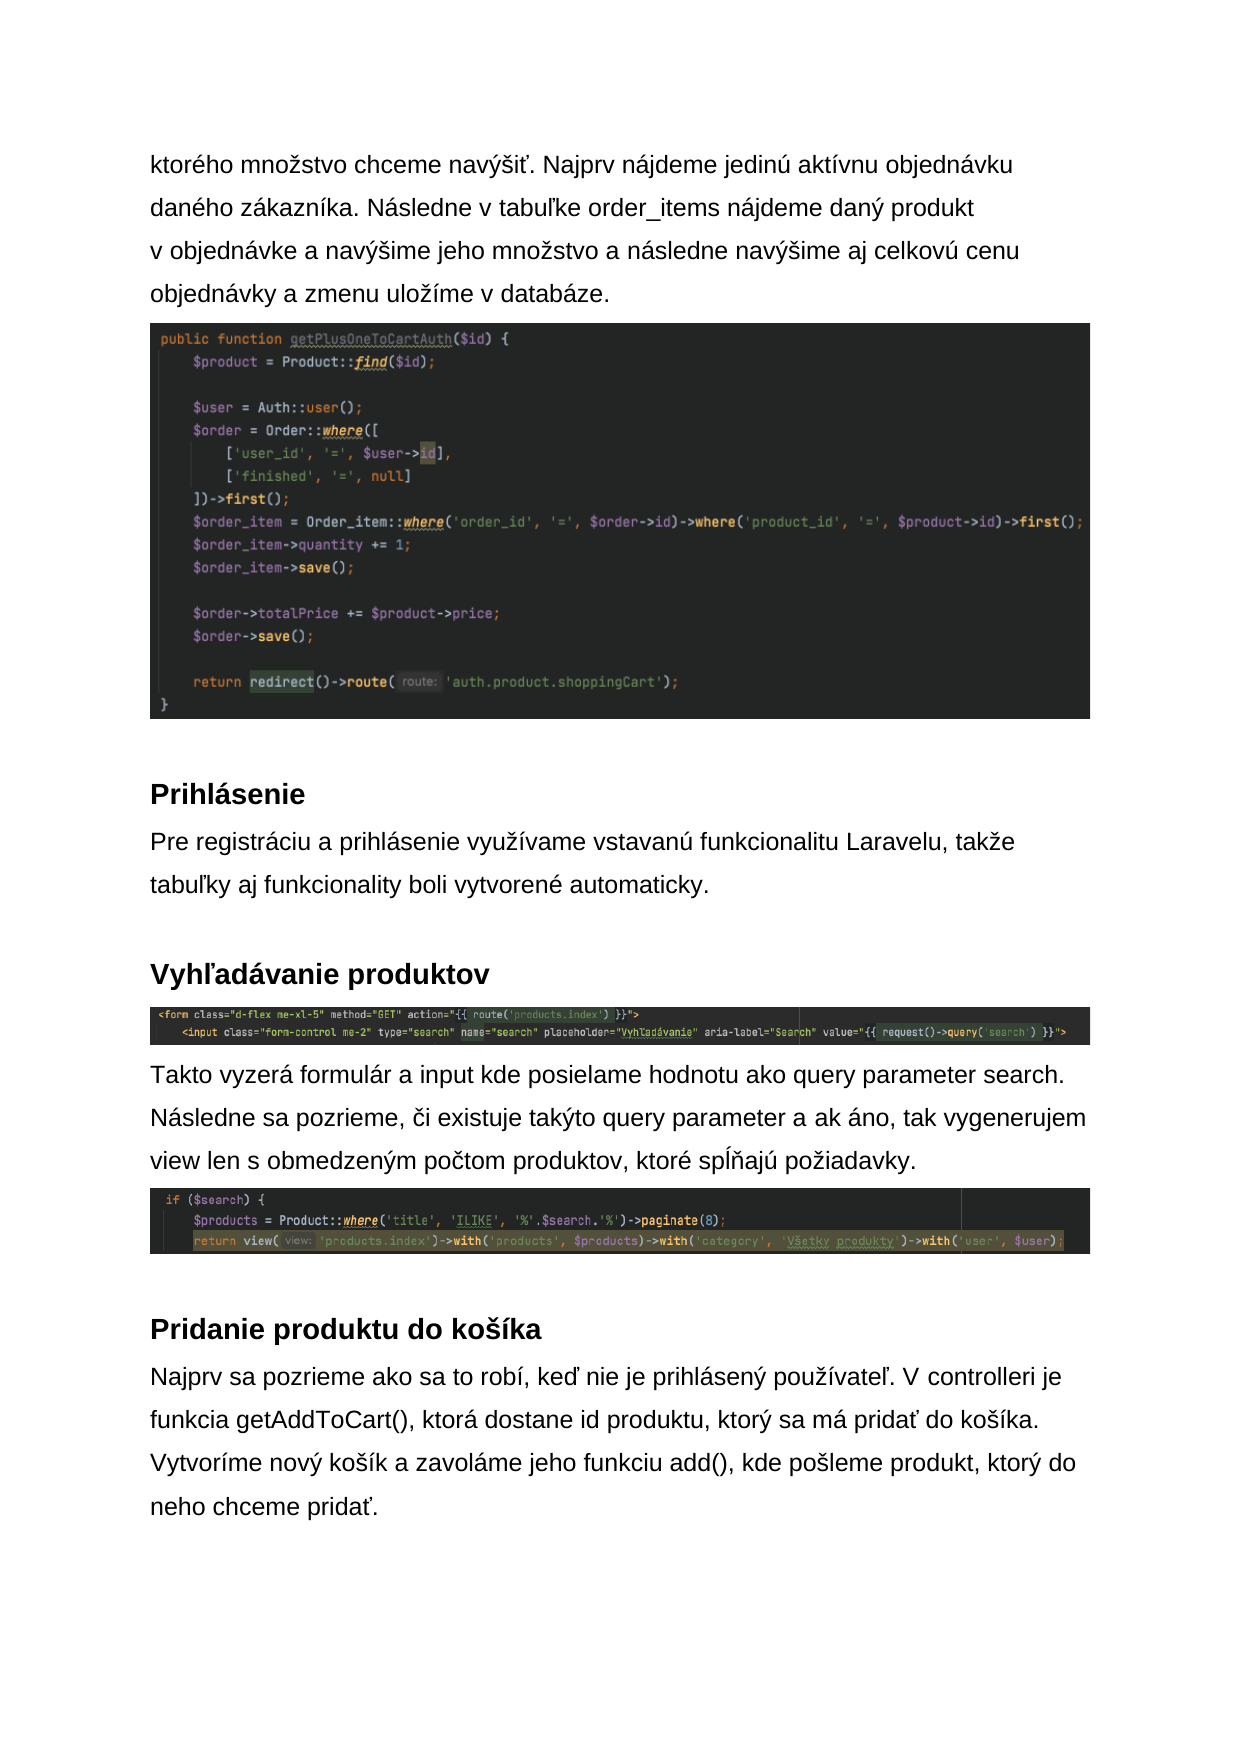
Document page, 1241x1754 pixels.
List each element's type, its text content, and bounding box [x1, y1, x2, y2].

text Vyhľadávanie produktov [150, 957, 1090, 990]
text Pridanie produktu do košíka [150, 1312, 1090, 1345]
text Najprv sa pozrieme ako sa to robí, keď nie je prihlásený používateľ. V controlleri je funkcia getAddToCart(), ktorá dostane id produktu, ktorý sa má pridať do košíka. Vytvoríme nový košík a zavoláme jeho funkciu add(), kde pošleme produkt, ktorý do neho chceme pridať. [150, 1362, 1090, 1520]
text Pre registráciu a prihlásenie využívame vstavanú funkcionalitu Laravelu, takže tabuľky aj funkcionality boli vytvorené automaticky. [150, 827, 1090, 899]
picture [150, 323, 1091, 719]
text Prihlásenie [150, 777, 1090, 811]
picture [150, 1188, 1091, 1254]
text Takto vyzerá formulár a input kde posielame hodnotu ako query parameter search. Následne sa pozrieme, či existuje takýto query parameter a ak áno, tak vygenerujem view len s obmedzeným počtom produktov, ktoré spĺňajú požiadavky. [150, 1059, 1090, 1174]
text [150, 150, 1090, 323]
picture [150, 1007, 1091, 1045]
